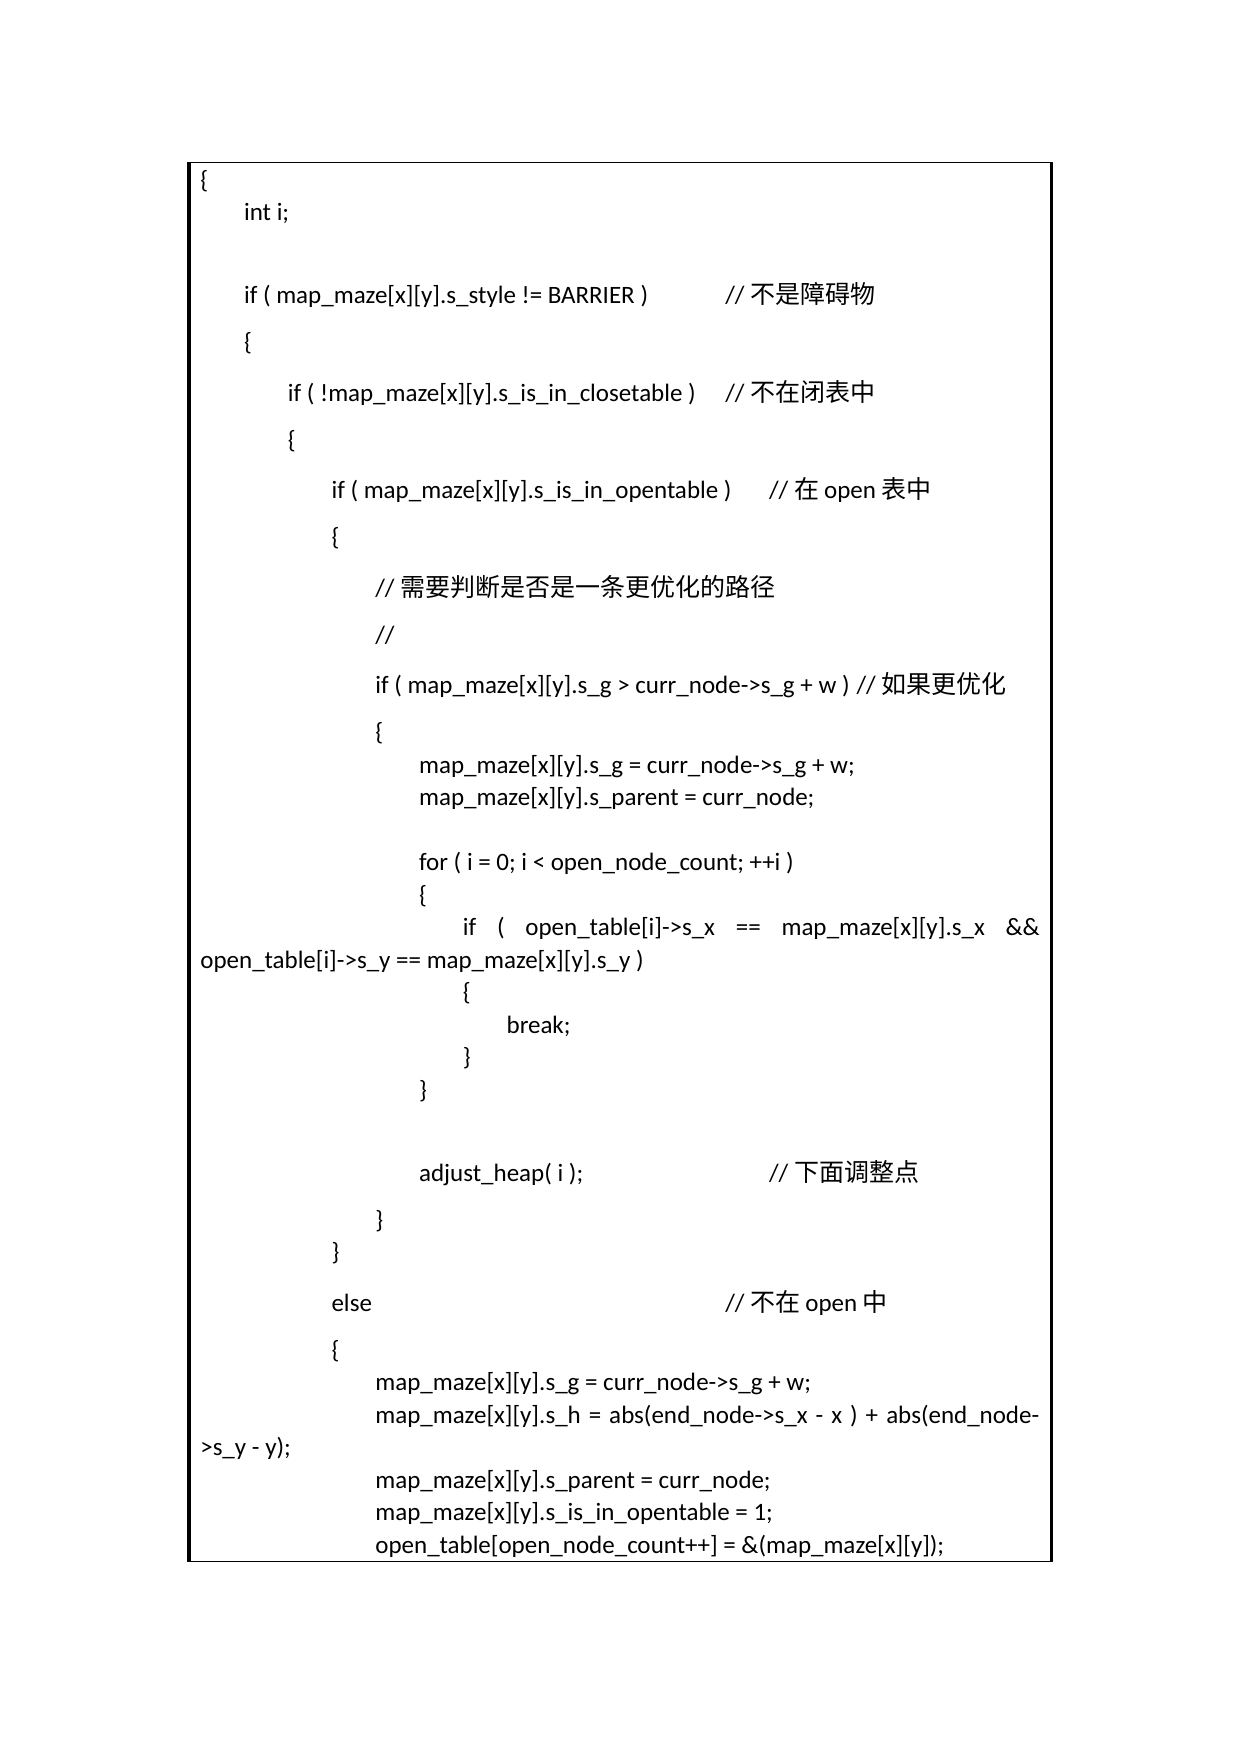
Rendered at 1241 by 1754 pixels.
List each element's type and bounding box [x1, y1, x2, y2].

table_cell [191, 163, 1050, 1561]
